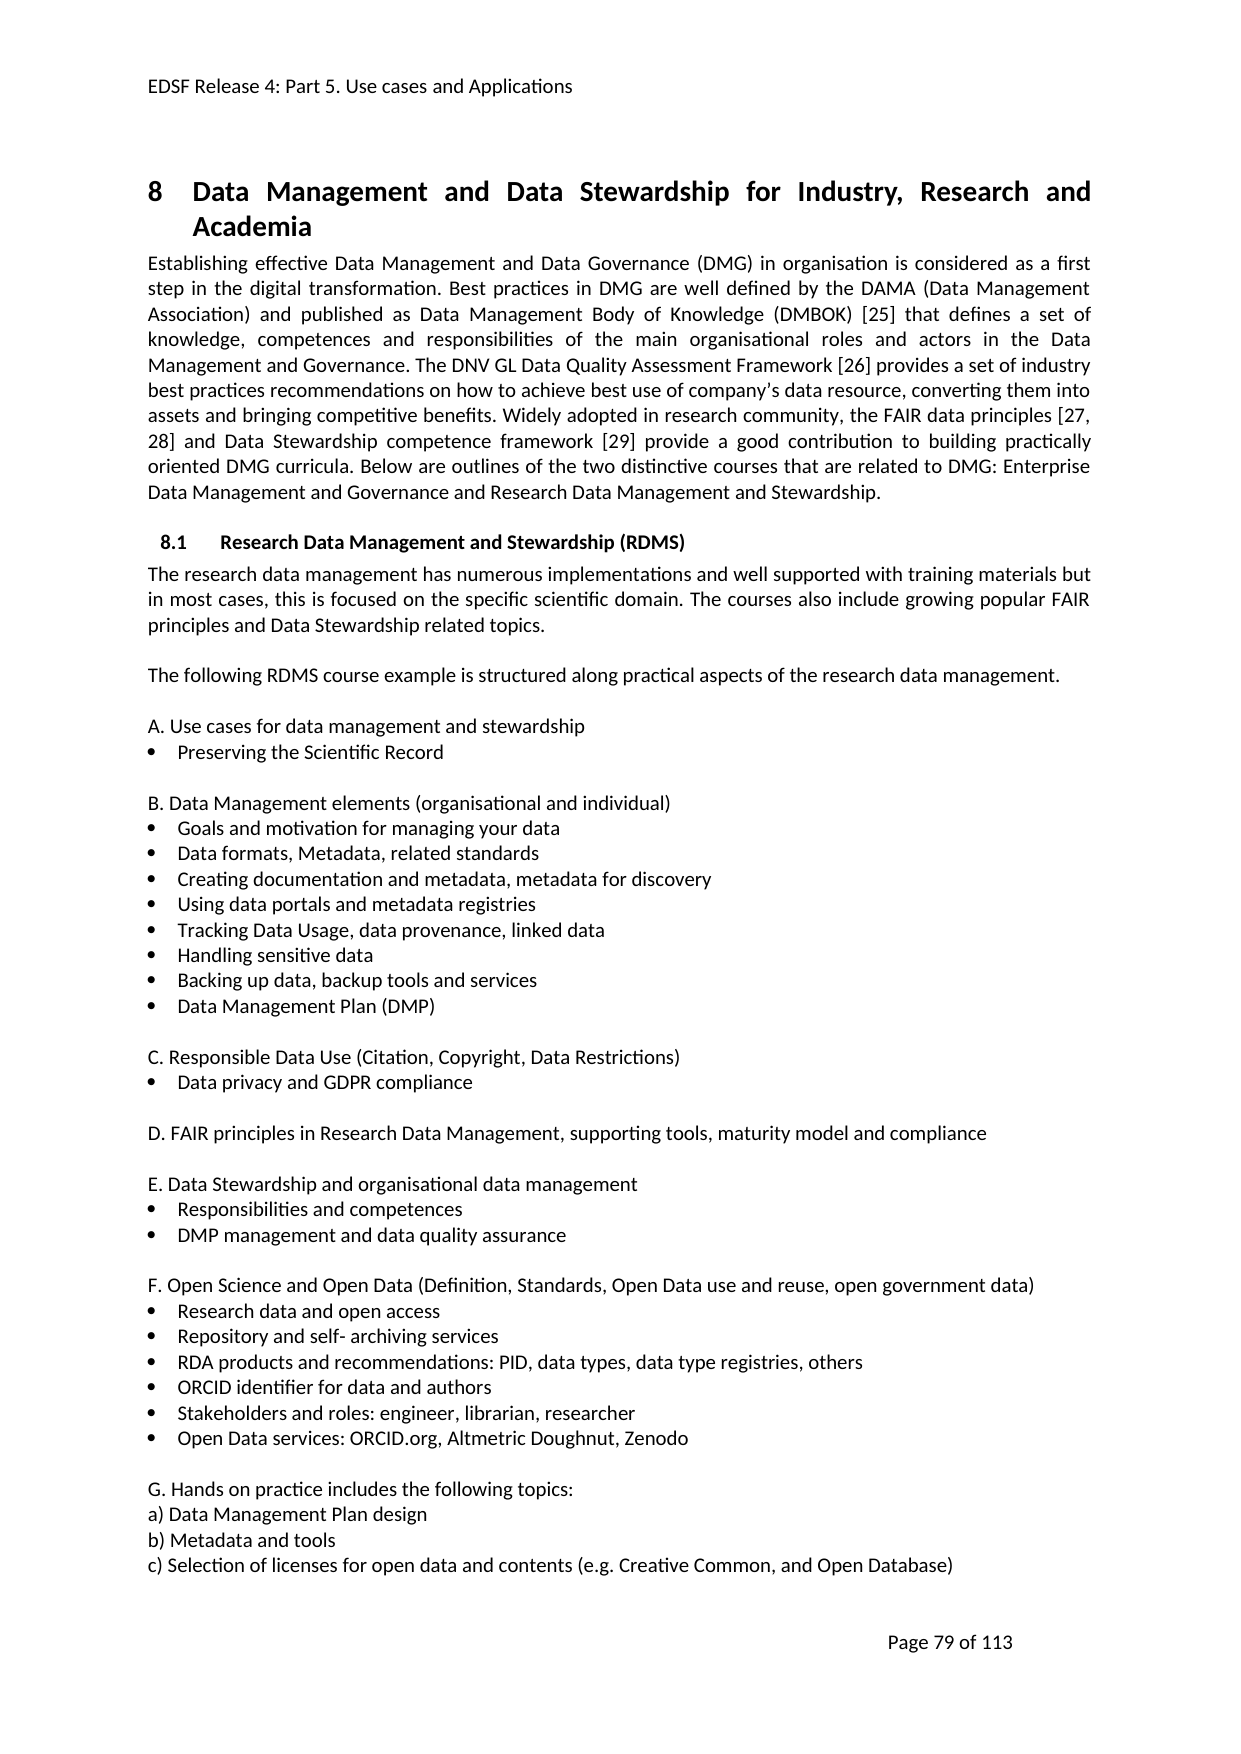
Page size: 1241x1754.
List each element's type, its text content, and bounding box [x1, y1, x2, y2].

text G. Hands on practice includes the following topics: [148, 1476, 1093, 1501]
text B. Data Management elements (organisational and individual) [148, 790, 1093, 815]
text b) Metadata and tools [148, 1527, 1093, 1552]
list Open Data services: ORCID.org, Altmetric Doughnut, Zenodo [148, 1425, 1093, 1451]
list Handling sensitive data [148, 942, 1093, 968]
subtitle Research Data Management and Stewardship (RDMS) [160, 529, 1093, 555]
text A. Use cases for data management and stewardship [148, 713, 1093, 739]
text D. FAIR principles in Research Data Management, supporting tools, maturity model and compliance [148, 1120, 1093, 1146]
list RDA products and recommendations: PID, data types, data type registries, others [148, 1349, 1093, 1374]
list Responsibilities and competences [148, 1196, 1093, 1222]
list Repository and self- archiving services [148, 1323, 1093, 1349]
list Stakeholders and roles: engineer, librarian, researcher [148, 1400, 1093, 1425]
list Creating documentation and metadata, metadata for discovery [148, 866, 1093, 891]
text Establishing effective Data Management and Data Governance (DMG) in organisation is considered as a first step in the digital transformation. Best practices in DMG are well defined by the DAMA (Data Management Association) and published as Data Management Body of Knowledge (DMBOK) [25] that defines a set of knowledge, competences and responsibilities of the main organisational roles and actors in the Data Management and Governance. The DNV GL Data Quality Assessment Framework [26] provides a set of industry best practices recommendations on how to achieve best use of company’s data resource, converting them into assets and bringing competitive benefits. Widely adopted in research community, the FAIR data principles [27, 28] and Data Stewardship competence framework [29] provide a good contribution to building practically oriented DMG curricula. Below are outlines of the two distinctive courses that are related to DMG: Enterprise Data Management and Governance and Research Data Management and Stewardship. [148, 250, 1093, 504]
list Research data and open access [148, 1298, 1093, 1323]
subtitle Data Management and Data Stewardship for Industry, Research and Academia [148, 173, 1093, 244]
text a) Data Management Plan design [148, 1501, 1093, 1527]
text C. Responsible Data Use (Citation, Copyright, Data Restrictions) [148, 1044, 1093, 1069]
text The following RDMS course example is structured along practical aspects of the research data management. [148, 663, 1093, 688]
list Using data portals and metadata registries [148, 891, 1093, 917]
list Tracking Data Usage, data provenance, linked data [148, 917, 1093, 942]
text F. Open Science and Open Data (Definition, Standards, Open Data use and reuse, open government data) [148, 1273, 1093, 1298]
text The research data management has numerous implementations and well supported with training materials but in most cases, this is focused on the specific scientific domain. The courses also include growing popular FAIR principles and Data Stewardship related topics. [148, 561, 1093, 637]
list Data formats, Metadata, related standards [148, 841, 1093, 866]
list DMP management and data quality assurance [148, 1222, 1093, 1247]
text E. Data Stewardship and organisational data management [148, 1171, 1093, 1196]
text c) Selection of licenses for open data and contents (e.g. Creative Common, and Open Database) [148, 1552, 1093, 1578]
list Data privacy and GDPR compliance [148, 1069, 1093, 1095]
list Data Management Plan (DMP) [148, 993, 1093, 1018]
list ORCID identifier for data and authors [148, 1374, 1093, 1400]
list Backing up data, backup tools and services [148, 968, 1093, 993]
list Goals and motivation for managing your data [148, 815, 1093, 841]
list Preserving the Scientific Record [148, 739, 1093, 764]
